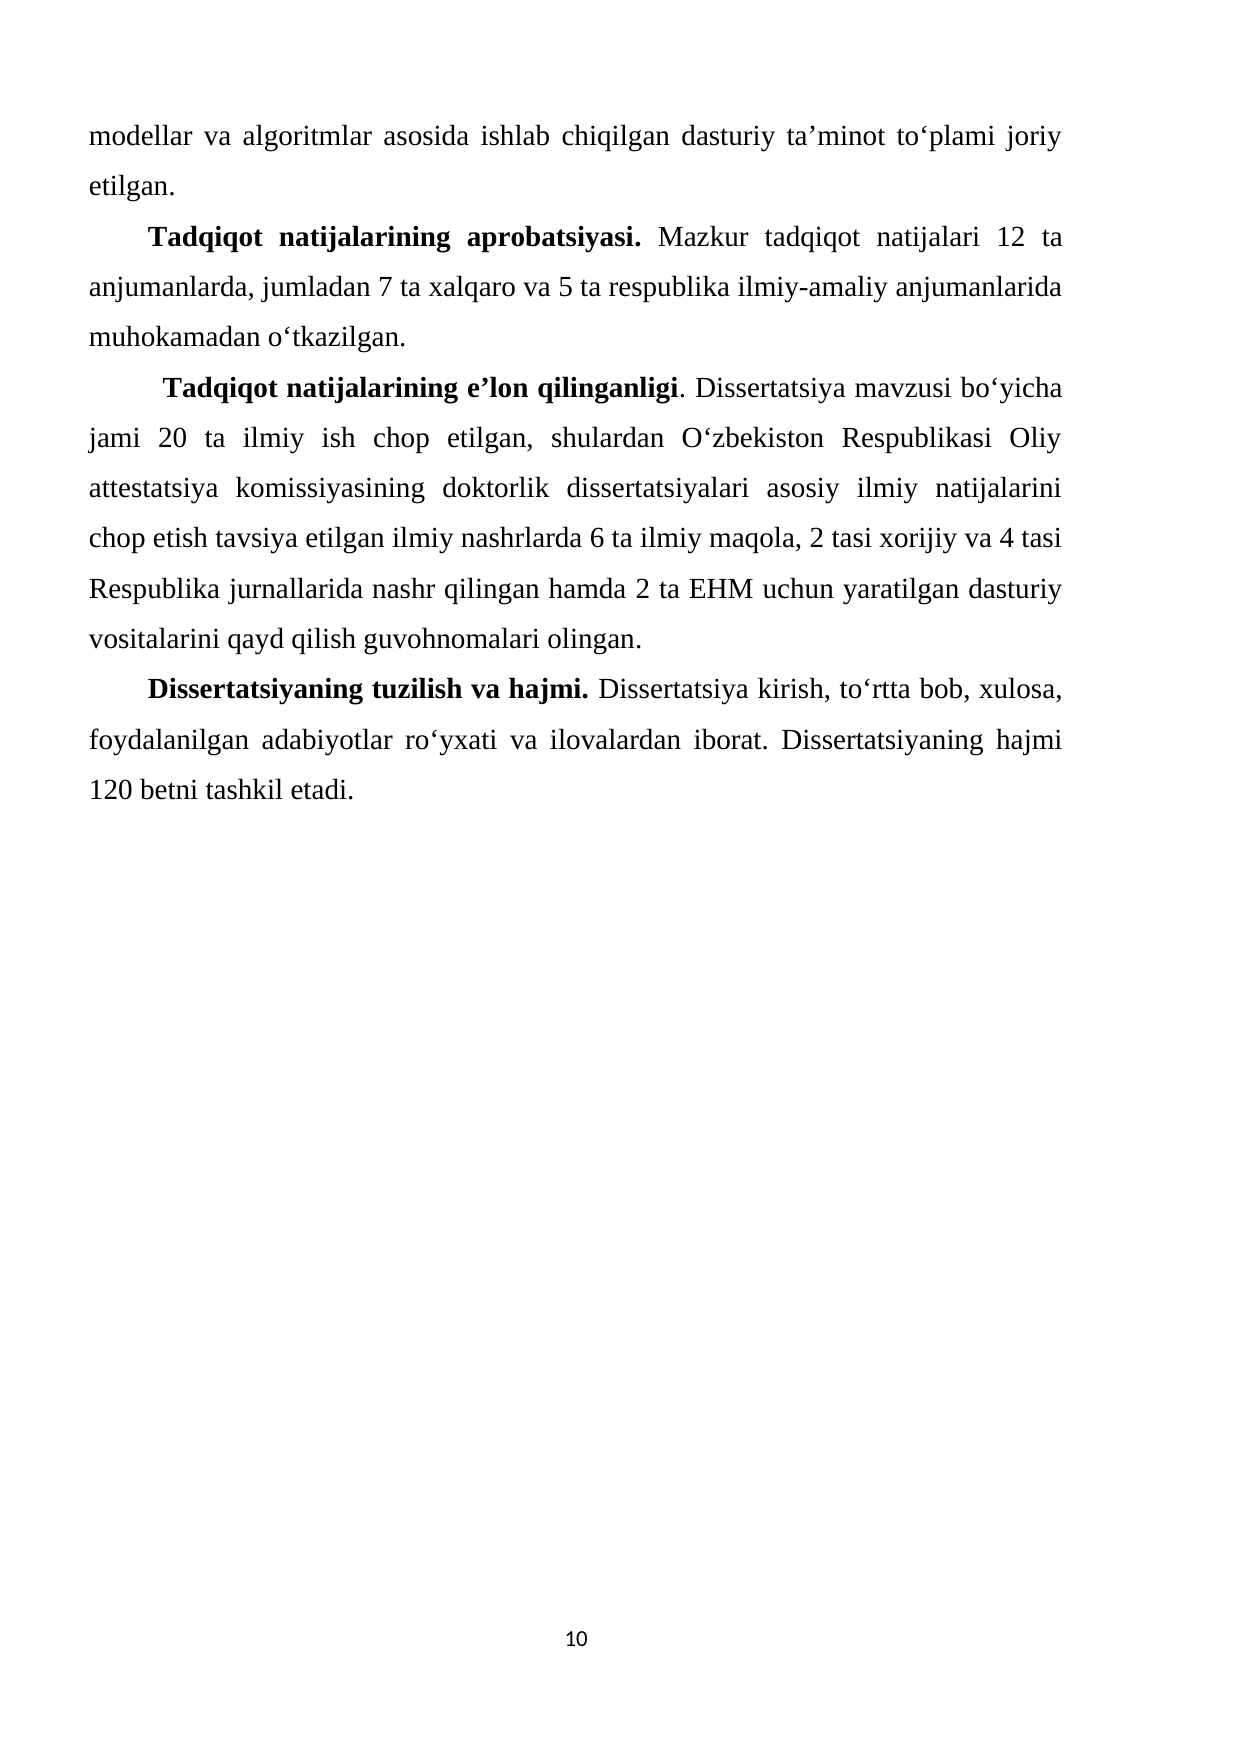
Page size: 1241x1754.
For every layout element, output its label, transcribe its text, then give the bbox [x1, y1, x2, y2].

text Dissertatsiyaning tuzilish va hajmi. Dissertatsiya kirish, to‘rtta bob, xulosa, foydalanilgan adabiyotlar ro‘yxati va ilovalardan iborat. Dissertatsiyaning hajmi 120 betni tashkil etadi. [89, 672, 1063, 806]
text Tadqiqot natijalarining e’lon qilinganligi. Dissertatsiya mavzusi bo‘yicha jami 20 ta ilmiy ish chop etilgan, shulardan O‘zbekiston Respublikasi Oliy attestatsiya komissiyasining doktorlik dissertatsiyalari asosiy ilmiy natijalarini chop etish tavsiya etilgan ilmiy nashrlarda 6 ta ilmiy maqola, 2 tasi xorijiy va 4 tasi Respublika jurnallarida nashr qilingan hamda 2 ta EHM uchun yaratilgan dasturiy vositalarini qayd qilish guvohnomalari olingan. [89, 370, 1063, 655]
text Tadqiqot natijalarining aprobatsiyasi. Mazkur tadqiqot natijalari 12 ta anjumanlarda, jumladan 7 ta xalqaro va 5 ta respublika ilmiy-amaliy anjumanlarida muhokamadan o‘tkazilgan. [89, 219, 1063, 353]
